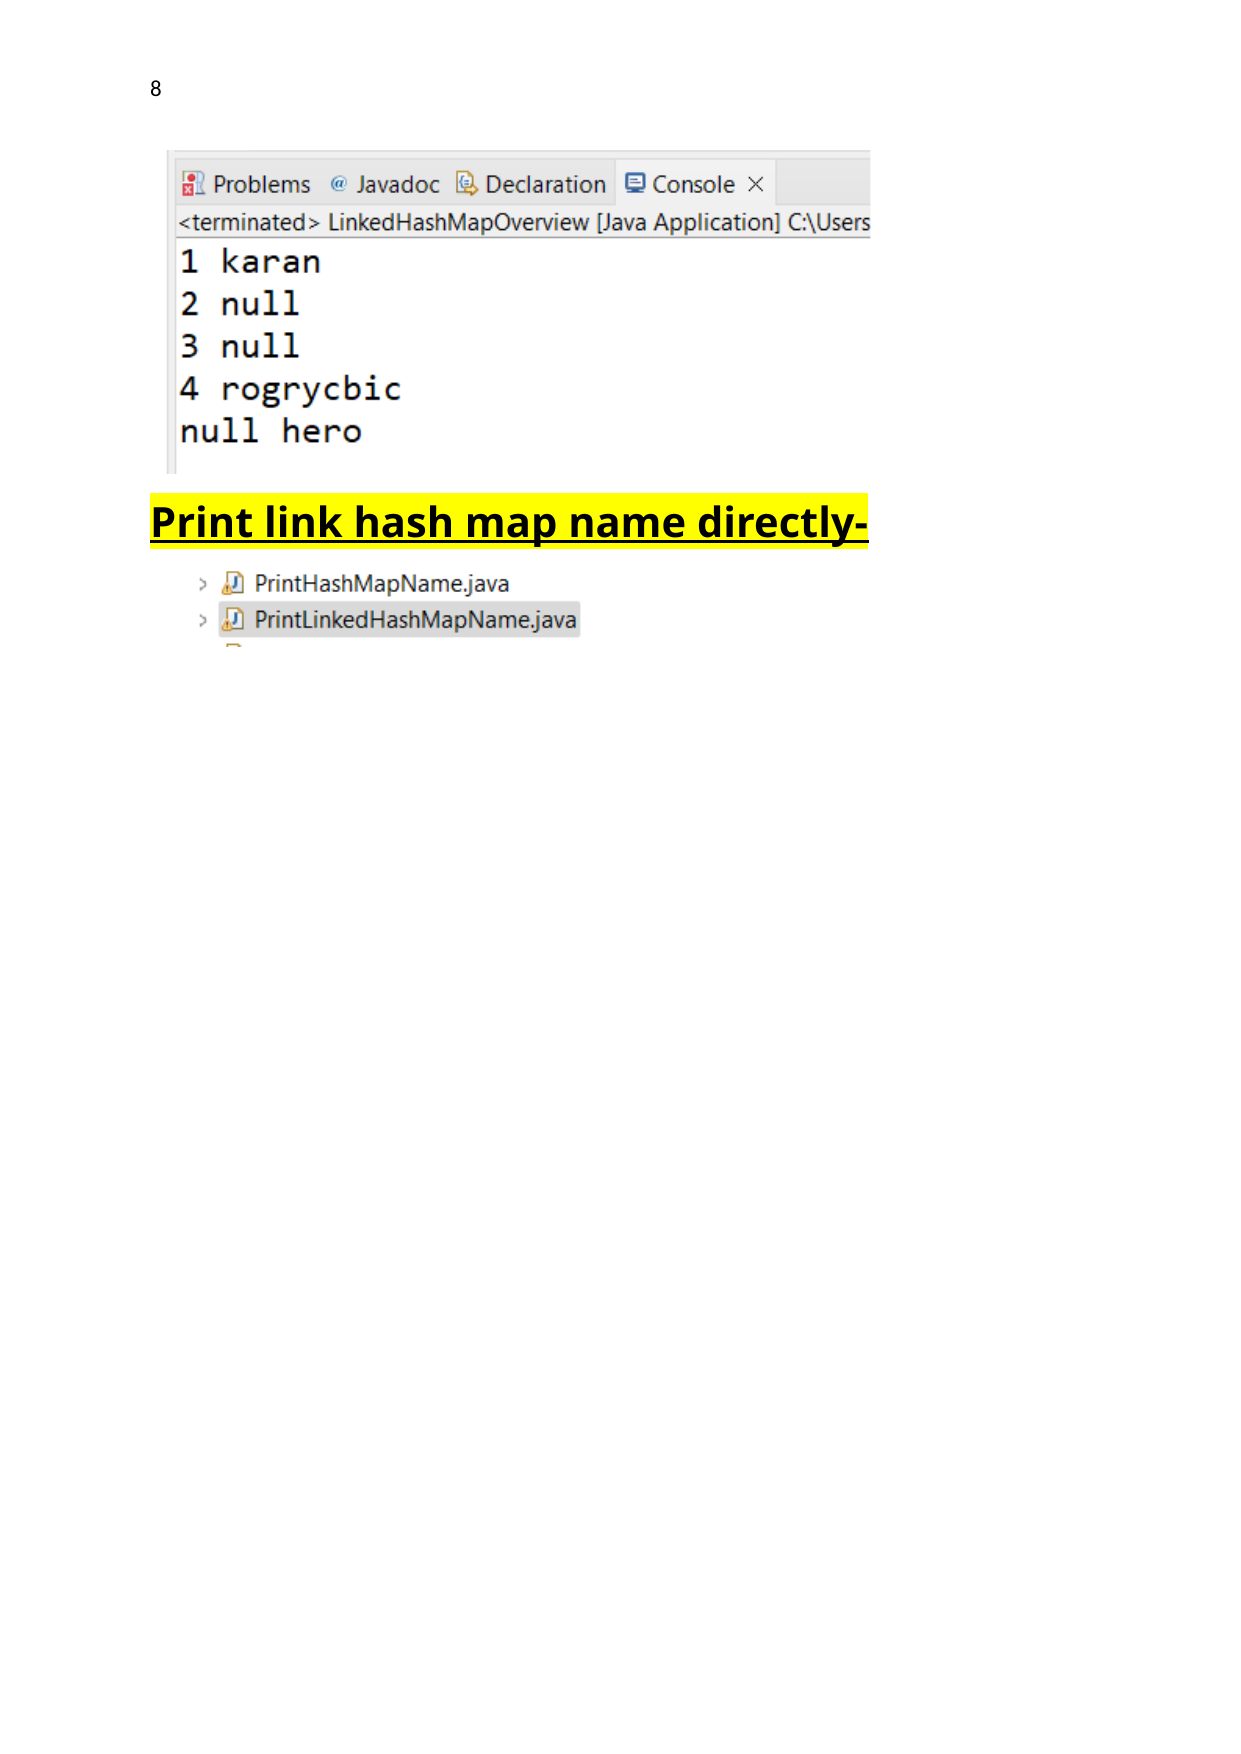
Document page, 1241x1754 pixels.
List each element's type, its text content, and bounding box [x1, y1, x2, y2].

picture [150, 570, 614, 647]
picture [150, 150, 871, 474]
text Print link hash map name directly- [150, 492, 1090, 549]
